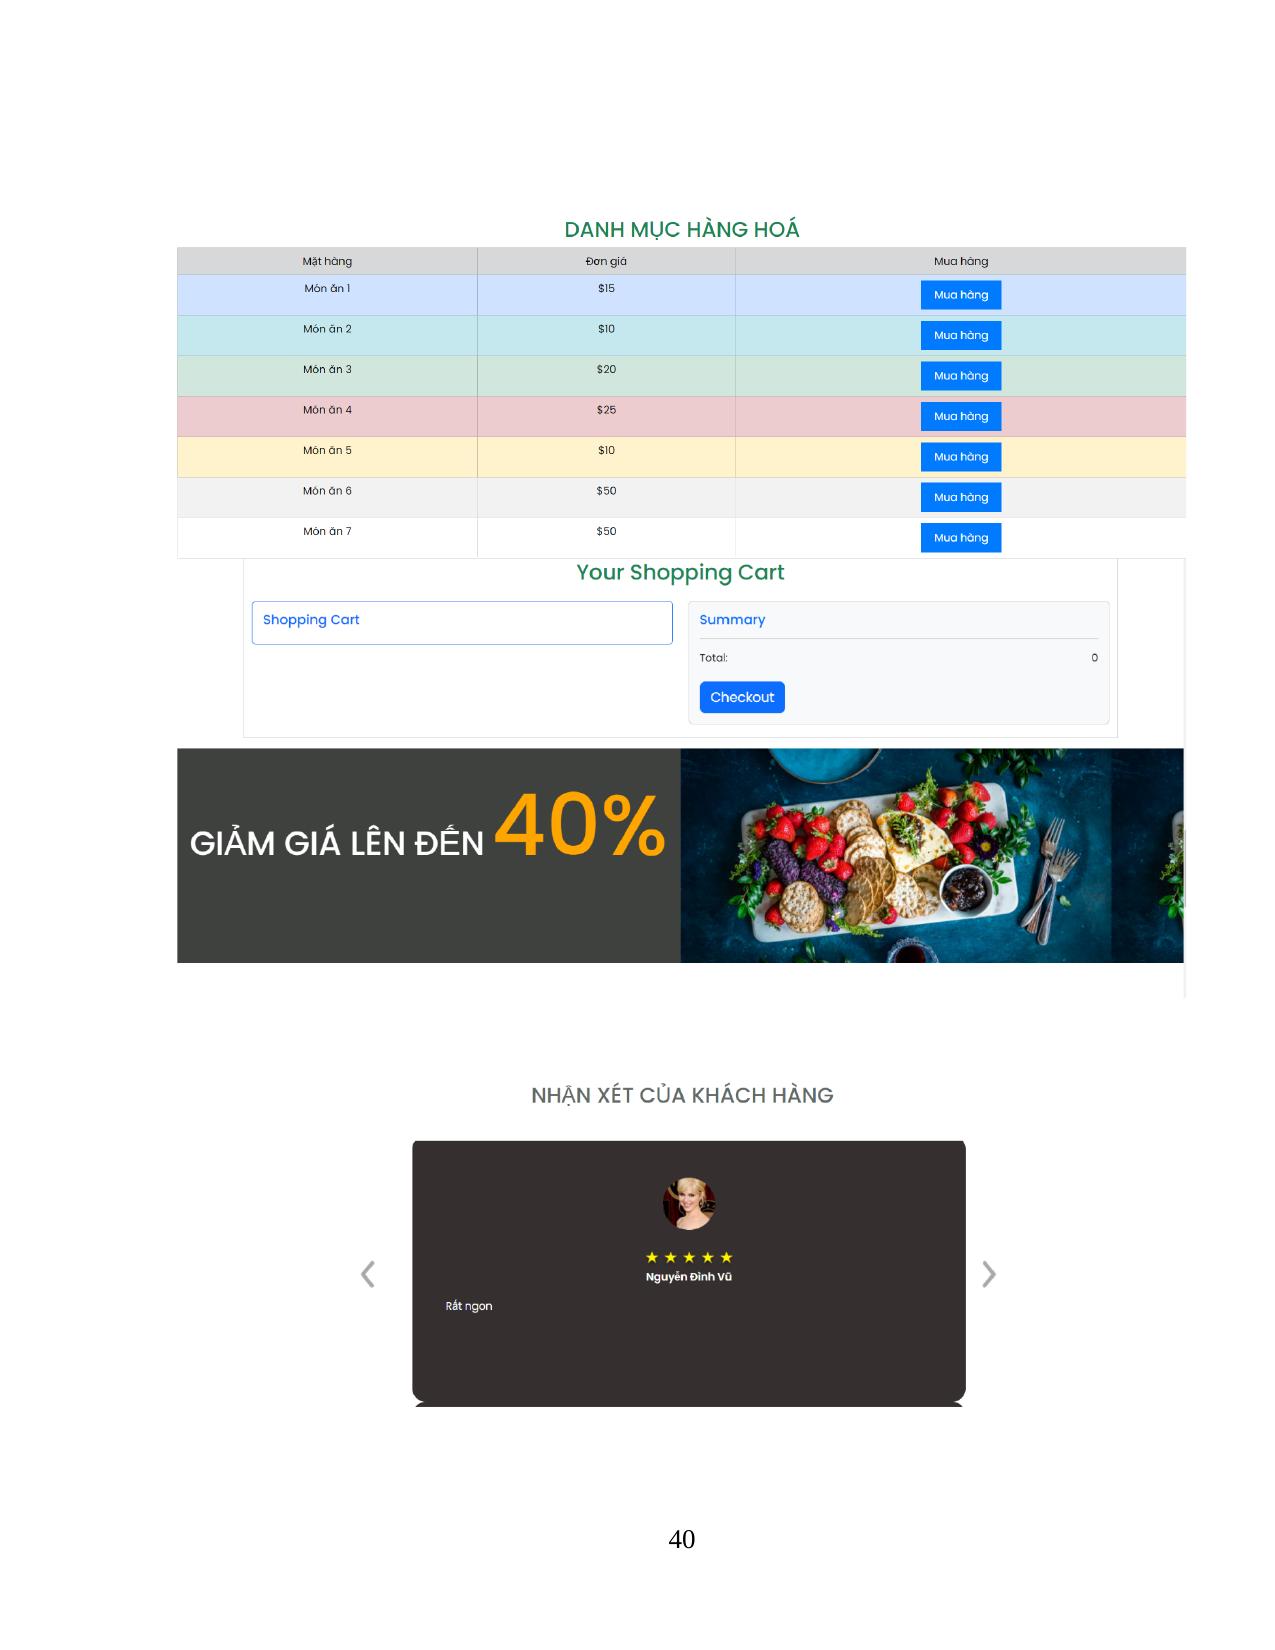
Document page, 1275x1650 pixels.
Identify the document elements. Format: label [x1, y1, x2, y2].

picture [177, 558, 1187, 998]
picture [177, 146, 1187, 557]
picture [177, 999, 1187, 1467]
